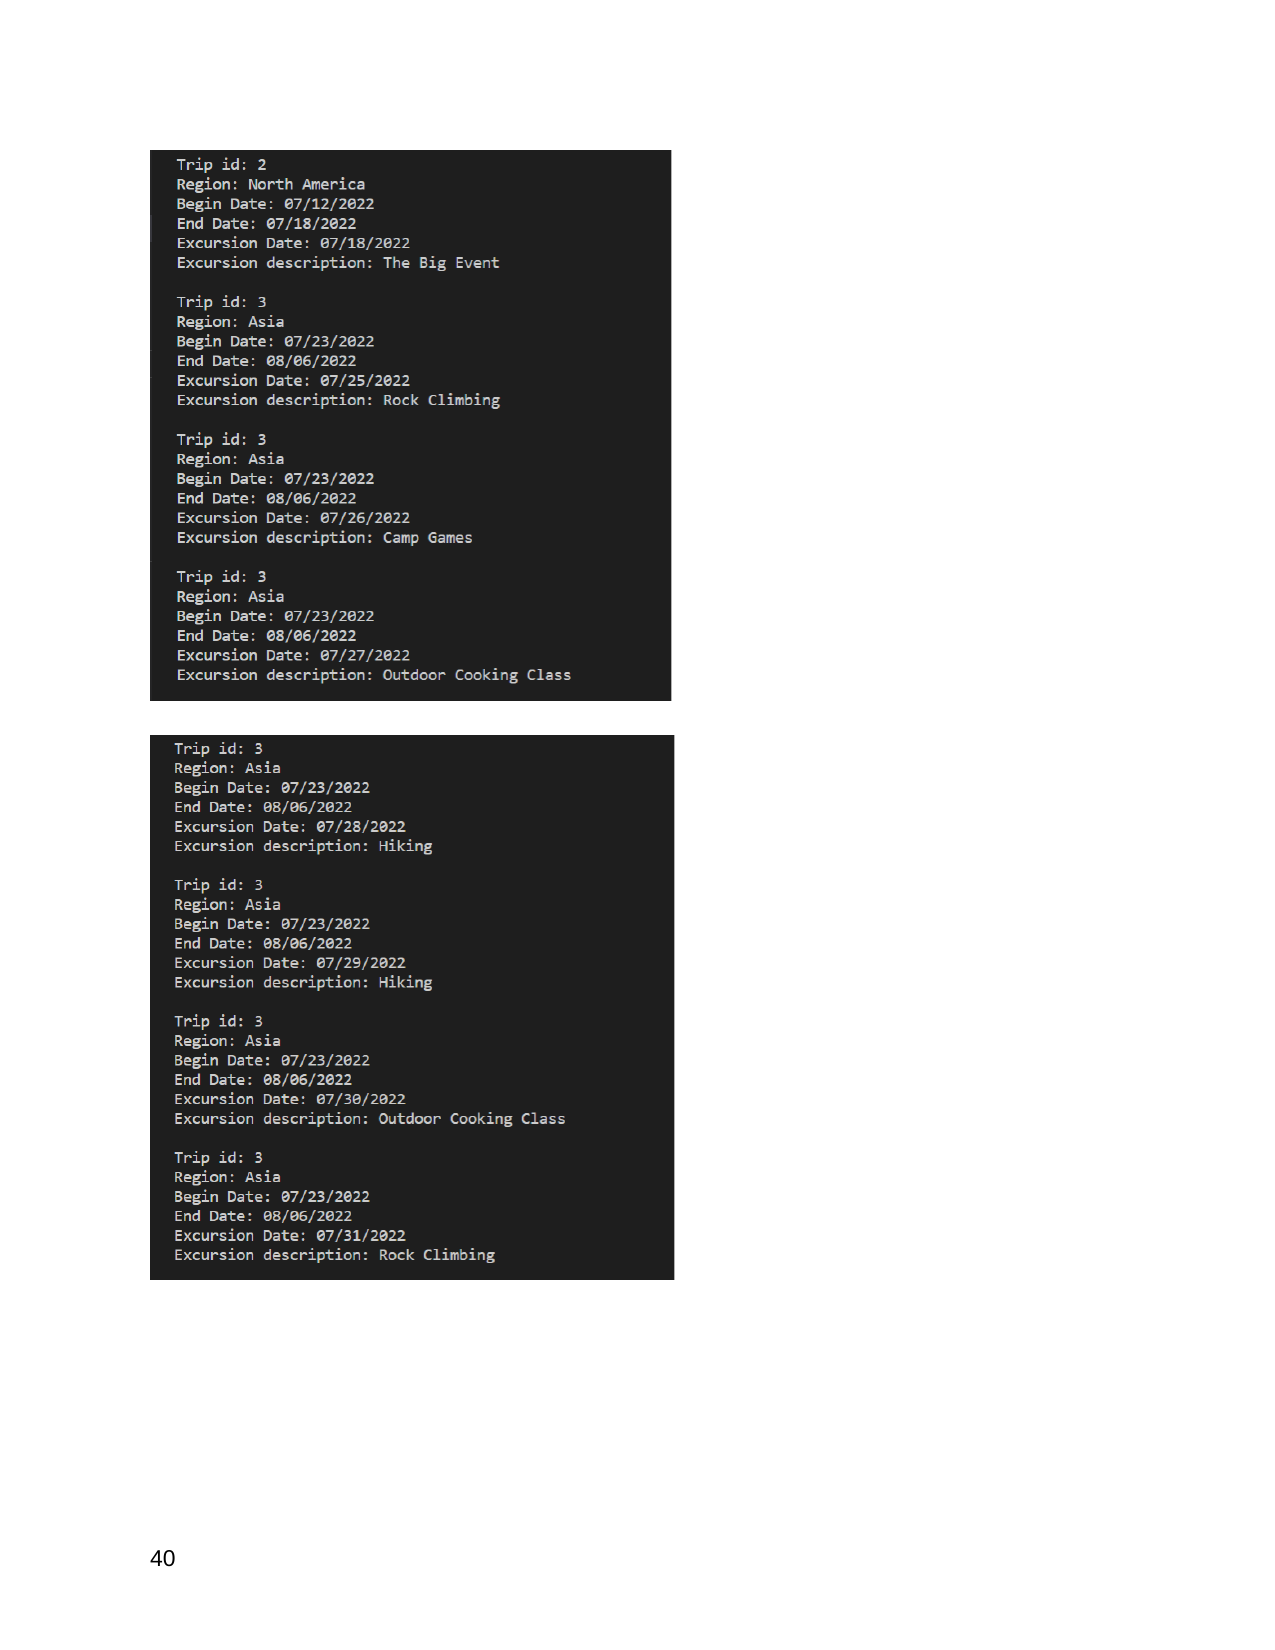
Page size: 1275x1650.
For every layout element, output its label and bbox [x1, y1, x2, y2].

picture [150, 735, 675, 1280]
picture [150, 150, 672, 701]
